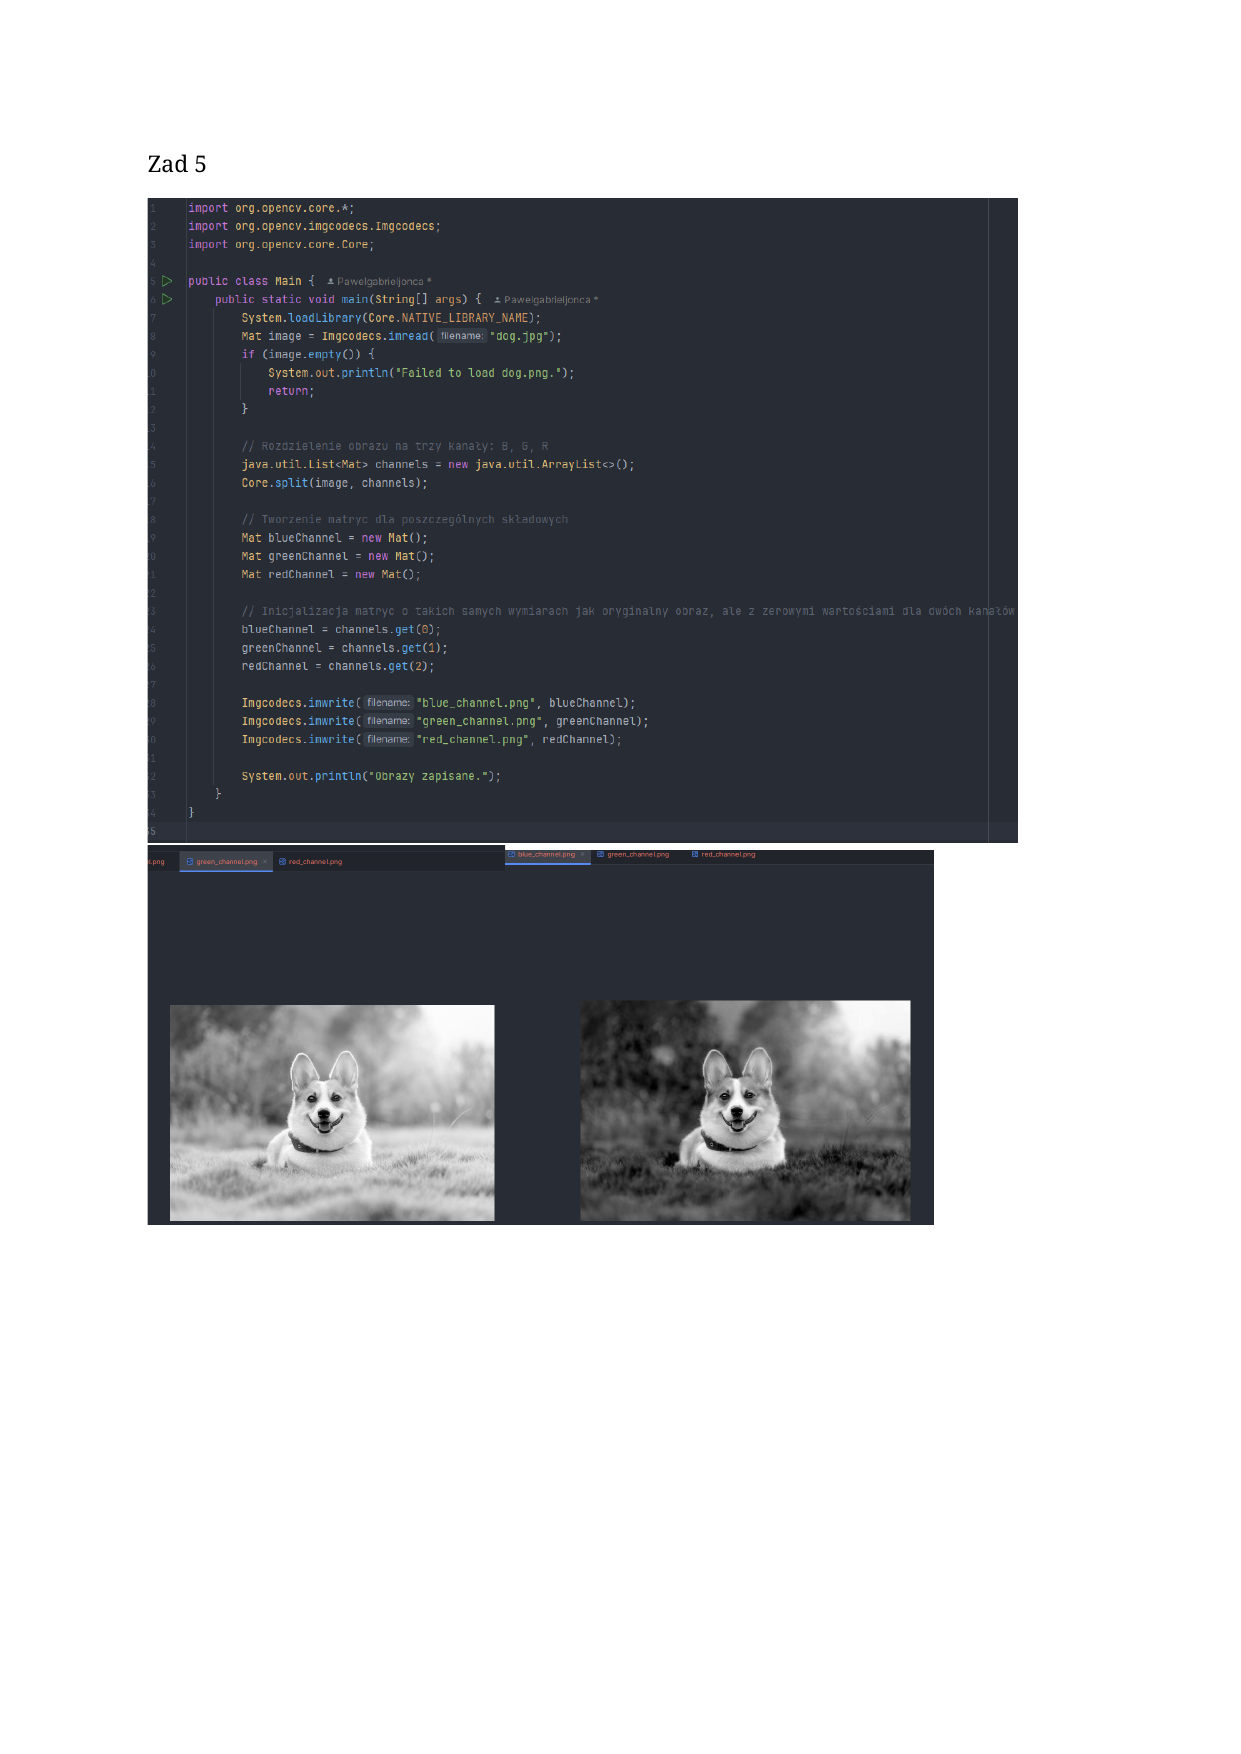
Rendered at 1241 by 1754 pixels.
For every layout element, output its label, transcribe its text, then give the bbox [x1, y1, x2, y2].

text Zad 5 [148, 148, 1093, 179]
picture [147, 845, 934, 1225]
picture [147, 198, 1018, 843]
